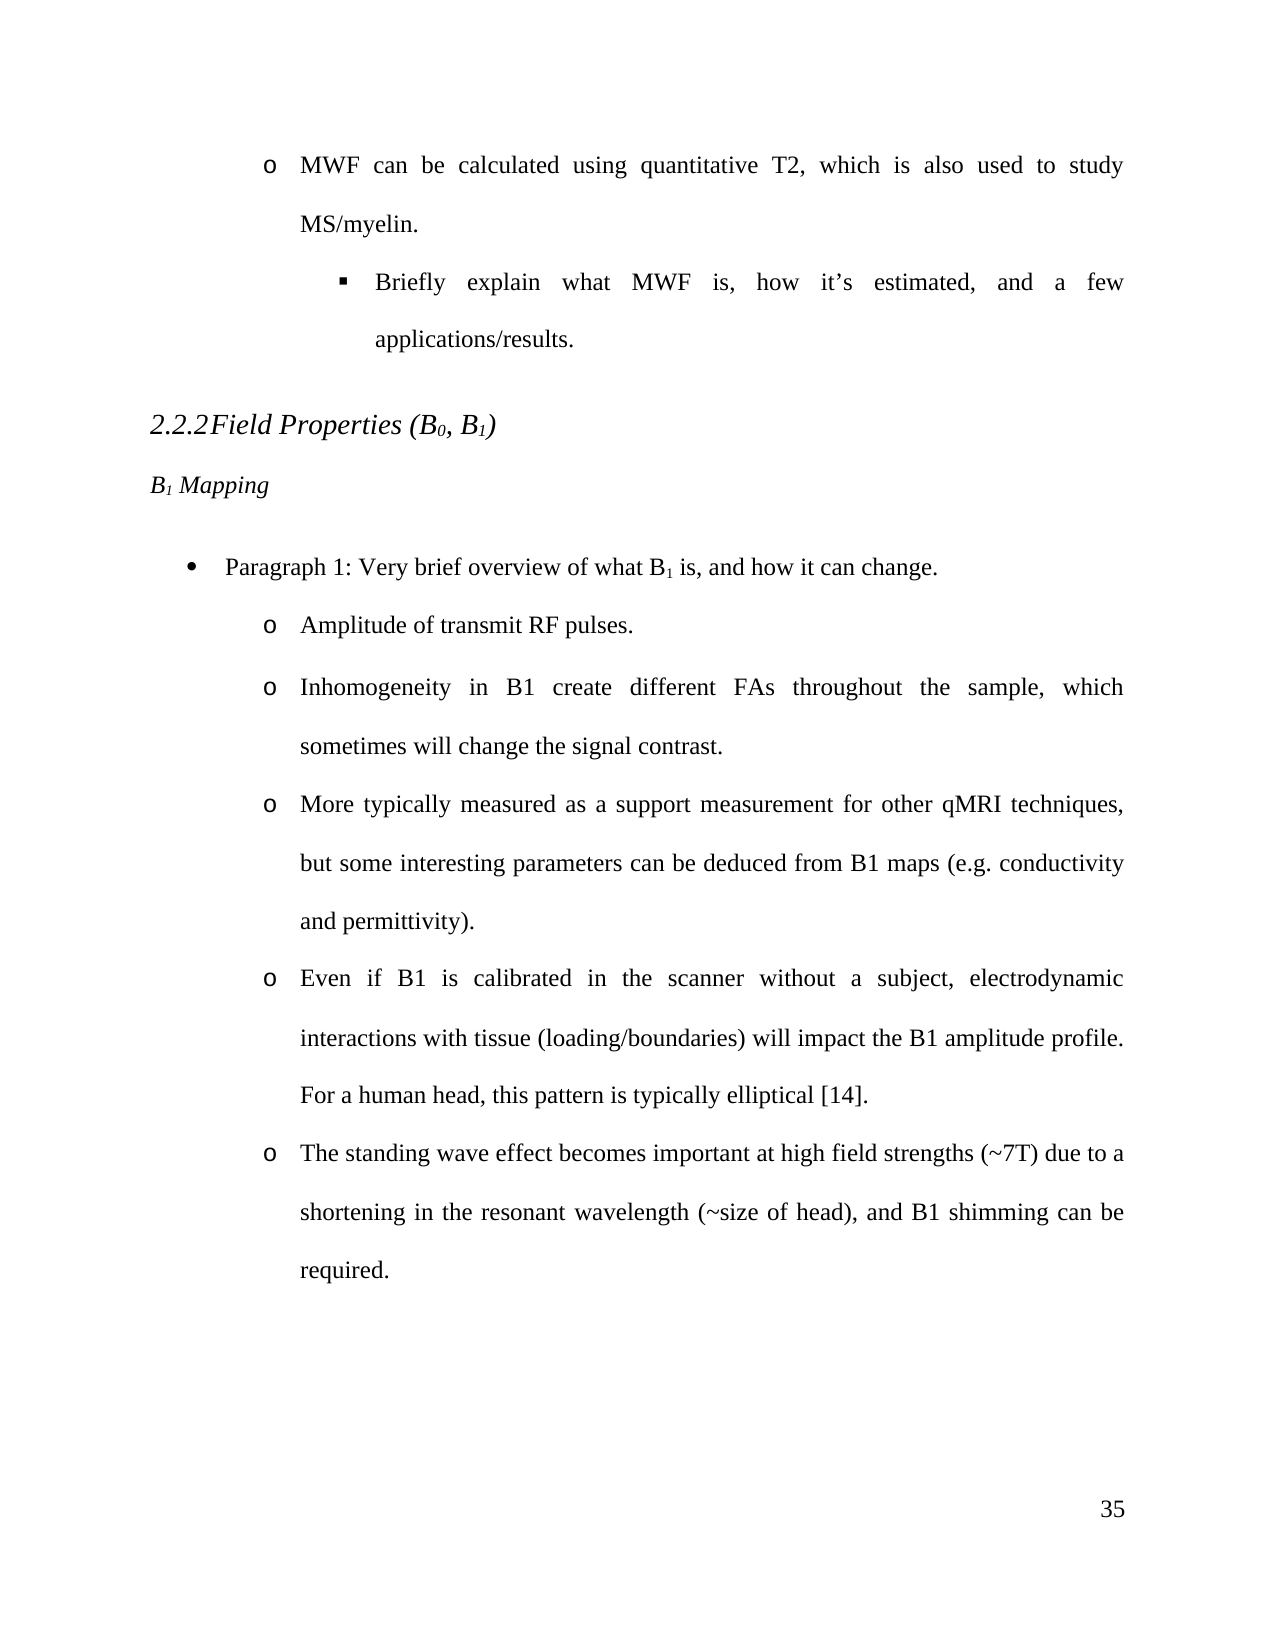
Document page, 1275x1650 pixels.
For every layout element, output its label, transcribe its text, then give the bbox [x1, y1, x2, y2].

list Paragraph 1: Very brief overview of what B1 is, and how it can change. [187, 552, 1125, 581]
subtitle Field Properties (B0, B1) [150, 407, 1125, 441]
list More typically measured as a support measurement for other qMRI techniques, but some interesting parameters can be deduced from B1 maps (e.g. conductivity and permittivity). [262, 789, 1125, 934]
list MWF can be calculated using quantitative T2, which is also used to study MS/myelin. [262, 150, 1125, 238]
list Inhomogeneity in B1 create different FAs throughout the sample, which sometimes will change the signal contrast. [262, 672, 1125, 760]
list The standing wave effect becomes important at high field strengths (~7T) due to a shortening in the resonant wavelength (~size of head), and B1 shimming can be required. [262, 1138, 1125, 1284]
list Briefly explain what MWF is, how it’s estimated, and a few applications/results. [337, 267, 1125, 353]
text B1 Mapping [150, 470, 1125, 499]
list Even if B1 is calibrated in the scanner without a subject, electrodynamic interactions with tissue (loading/boundaries) will impact the B1 amplitude profile. For a human head, this pattern is typically elliptical [14]. [262, 963, 1125, 1109]
list Amplitude of transmit RF pulses. [262, 610, 1125, 641]
